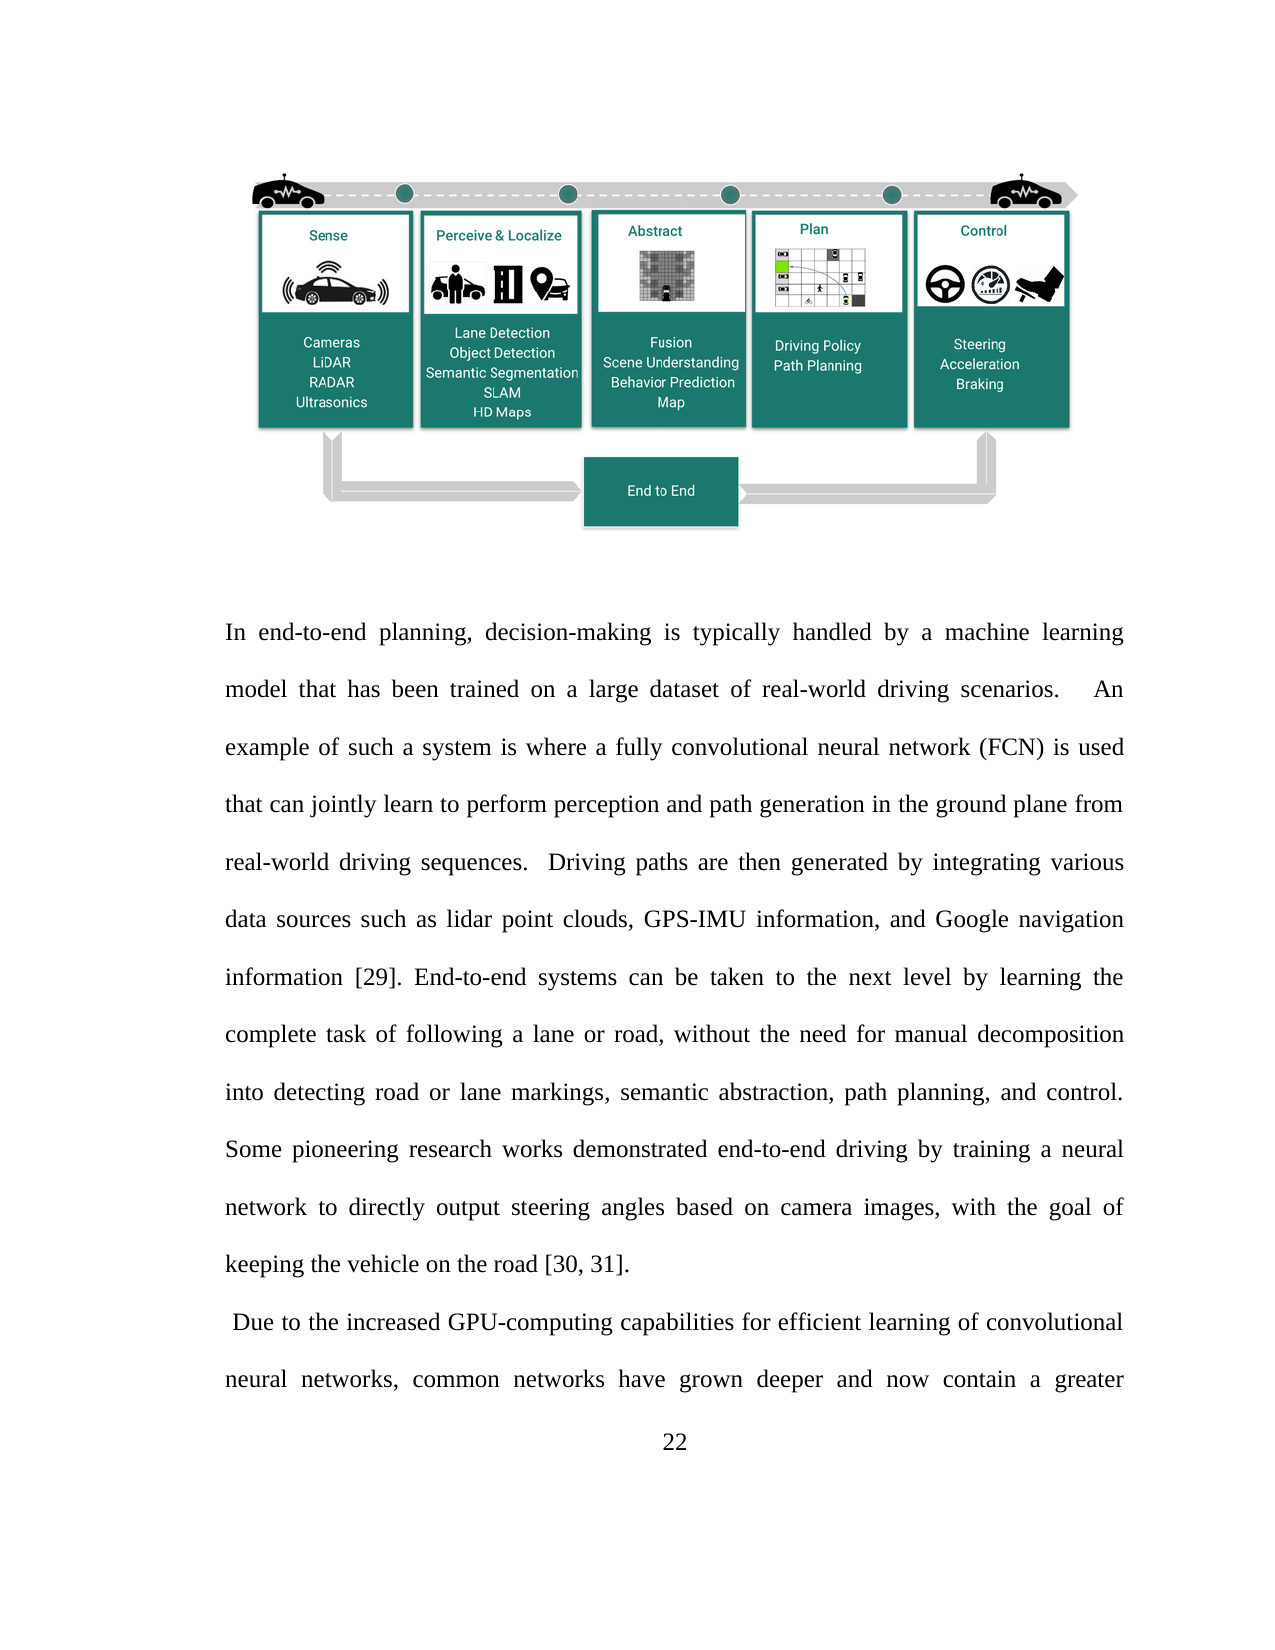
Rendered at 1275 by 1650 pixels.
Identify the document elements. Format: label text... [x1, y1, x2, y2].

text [225, 1307, 1125, 1393]
text In end-to-end planning, decision-making is typically handled by a machine learning model that has been trained on a large dataset of real-world driving scenarios. An example of such a system is where a fully convolutional neural network (FCN) is used that can jointly learn to perform perception and path generation in the ground plane from real-world driving sequences. Driving paths are then generated by integrating various data sources such as lidar point clouds, GPS-IMU information, and Google navigation information. End-to-end systems can be taken to the next level by learning the complete task of following a lane or road, without the need for manual decomposition into detecting road or lane markings, semantic abstraction, path planning, and control. Some pioneering research works demonstrated end-to-end driving by training a neural network to directly output steering angles based on camera images, with the goal of keeping the vehicle on the road. [225, 617, 1125, 1278]
picture [242, 173, 1082, 531]
